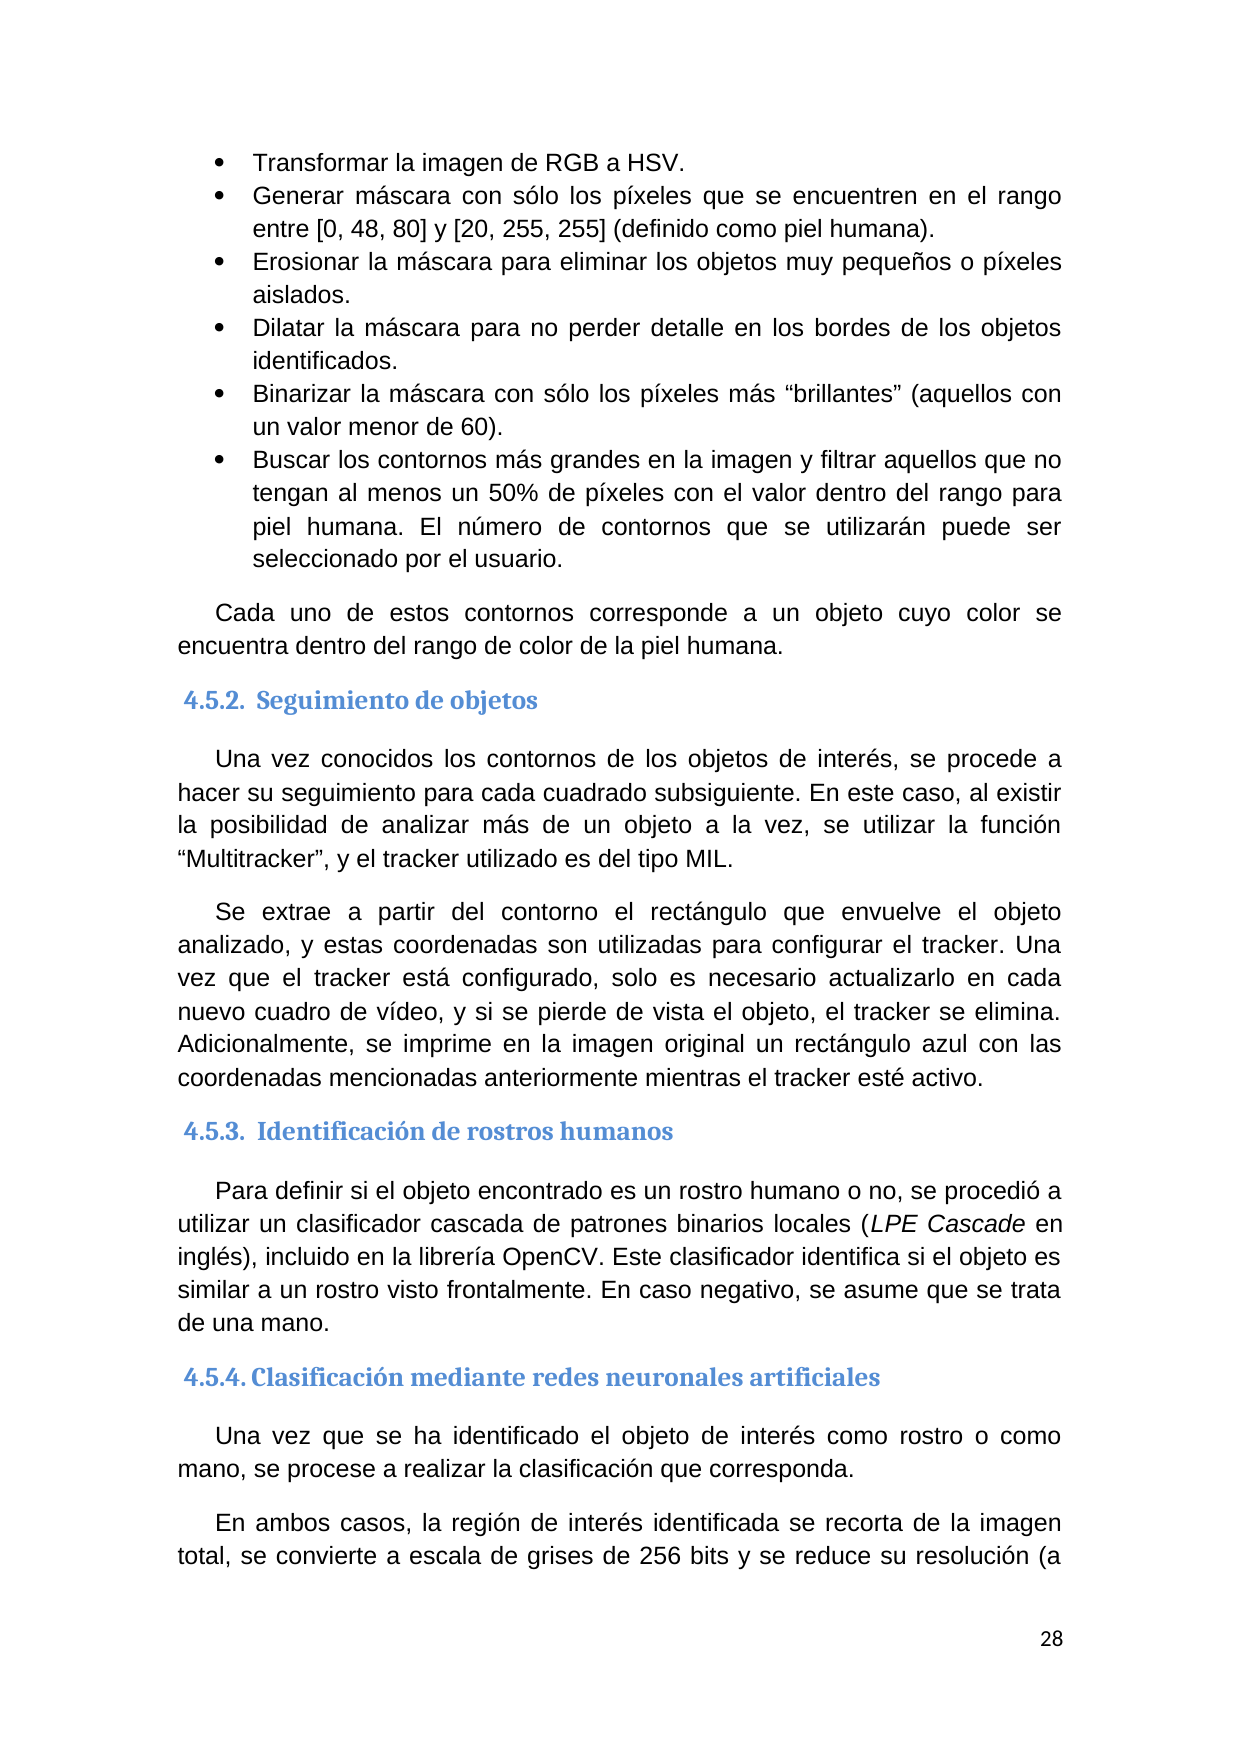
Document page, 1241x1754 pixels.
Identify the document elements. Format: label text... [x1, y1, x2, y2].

text Se extrae a partir del contorno el rectángulo que envuelve el objeto analizado, y estas coordenadas son utilizadas para configurar el tracker. Una vez que el tracker está configurado, solo es necesario actualizarlo en cada nuevo cuadro de vídeo, y si se pierde de vista el objeto, el tracker se elimina. Adicionalmente, se imprime en la imagen original un rectángulo azul con las coordenadas mencionadas anteriormente mientras el tracker esté activo. [177, 897, 1063, 1091]
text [177, 1508, 1063, 1570]
list Buscar los contornos más grandes en la imagen y filtrar aquellos que no tengan al menos un 50% de píxeles con el valor dentro del rango para piel humana. El número de contornos que se utilizarán puede ser seleccionado por el usuario. [215, 445, 1063, 573]
list Dilatar la máscara para no perder detalle en los bordes de los objetos identificados. [215, 313, 1063, 375]
text Una vez conocidos los contornos de los objetos de interés, se procede a hacer su seguimiento para cada cuadrado subsiguiente. En este caso, al existir la posibilidad de analizar más de un objeto a la vez, se utilizar la función “Multitracker”, y el tracker utilizado es del tipo MIL. [177, 744, 1063, 872]
text Para definir si el objeto encontrado es un rostro humano o no, se procedió a utilizar un clasificador cascada de patrones binarios locales (LPE Cascade en inglés), incluido en la librería OpenCV. Este clasificador identifica si el objeto es similar a un rostro visto frontalmente. En caso negativo, se asume que se trata de una mano. [177, 1176, 1063, 1337]
subtitle Seguimiento de objetos [184, 685, 1063, 716]
list Transformar la imagen de RGB a HSV. [215, 148, 1063, 176]
text Una vez que se ha identificado el objeto de interés como rostro o como mano, se procese a realizar la clasificación que corresponda. [177, 1421, 1063, 1483]
list Generar máscara con sólo los píxeles que se encuentren en el rango entre [0, 48, 80] y [20, 255, 255] (definido como piel humana). [215, 181, 1063, 243]
list Binarizar la máscara con sólo los píxeles más “brillantes” (aquellos con un valor menor de 60). [215, 379, 1063, 441]
subtitle Identificación de rostros humanos [184, 1116, 1063, 1147]
list Erosionar la máscara para eliminar los objetos muy pequeños o píxeles aislados. [215, 247, 1063, 309]
text Cada uno de estos contornos corresponde a un objeto cuyo color se encuentra dentro del rango de color de la piel humana. [177, 598, 1063, 660]
subtitle Clasificación mediante redes neuronales artificiales [184, 1362, 1063, 1393]
